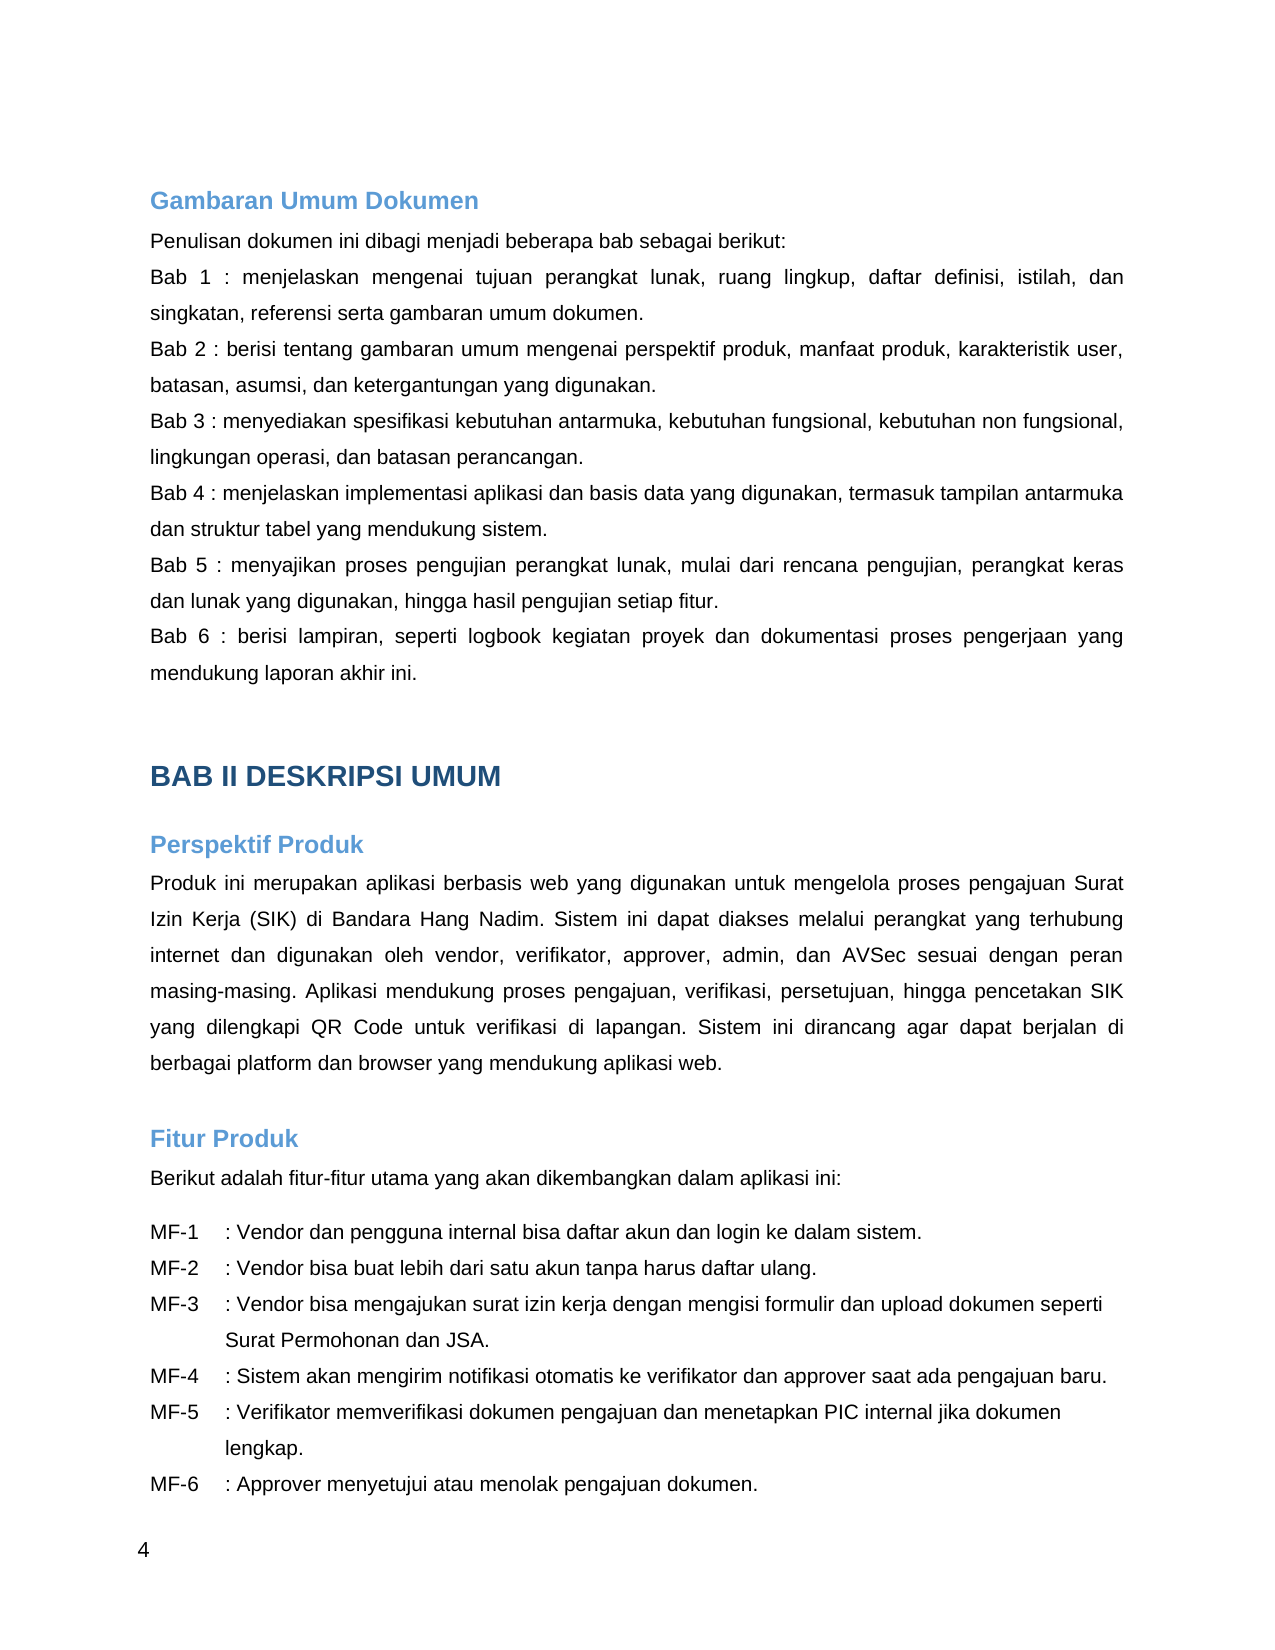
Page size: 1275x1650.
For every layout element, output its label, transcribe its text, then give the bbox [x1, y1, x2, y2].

text Produk ini merupakan aplikasi berbasis web yang digunakan untuk mengelola proses pengajuan Surat Izin Kerja (SIK) di Bandara Hang Nadim. Sistem ini dapat diakses melalui perangkat yang terhubung internet dan digunakan oleh vendor, verifikator, approver, admin, dan AVSec sesuai dengan peran masing-masing. Aplikasi mendukung proses pengajuan, verifikasi, persetujuan, hingga pencetakan SIK yang dilengkapi QR Code untuk verifikasi di lapangan. Sistem ini dirancang agar dapat berjalan di berbagai platform dan browser yang mendukung aplikasi web. [150, 871, 1125, 1075]
text MF-1 : Vendor dan pengguna internal bisa daftar akun dan login ke dalam sistem. [150, 1220, 1125, 1244]
text MF-4 : Sistem akan mengirim notifikasi otomatis ke verifikator dan approver saat ada pengajuan baru. [150, 1364, 1125, 1388]
text . [150, 1436, 1125, 1460]
text MF-6 : Approver menyetujui atau menolak pengajuan dokumen. [150, 1472, 1125, 1496]
text MF-2 : Vendor bisa buat lebih dari satu akun tanpa harus daftar ulang. [150, 1256, 1125, 1280]
text Bab 6 : berisi lampiran, seperti logbook kegiatan proyek dan dokumentasi proses pengerjaan yang mendukung laporan akhir ini. [150, 624, 1125, 684]
subtitle BAB II Deskripsi umum [150, 759, 1125, 792]
subtitle Gambaran Umum Dokumen [150, 186, 1125, 215]
text Berikut adalah fitur-fitur utama yang akan dikembangkan dalam aplikasi ini: [150, 1165, 1125, 1189]
subtitle Perspektif Produk [150, 830, 1125, 858]
text Bab 5 : menyajikan proses pengujian perangkat lunak, mulai dari rencana pengujian, perangkat keras dan lunak yang digunakan, hingga hasil pengujian setiap fitur. [150, 552, 1125, 612]
subtitle Penulisan dokumen ini dibagi menjadi beberapa bab sebagai berikut: [150, 229, 1125, 253]
text Bab 2 : berisi tentang gambaran umum mengenai perspektif produk, manfaat produk, karakteristik user, batasan, asumsi, dan ketergantungan yang digunakan. [150, 337, 1125, 397]
text MF-5 : Verifikator [150, 1400, 1125, 1424]
text Bab 4 : menjelaskan implementasi aplikasi dan basis data yang digunakan, termasuk tampilan antarmuka dan struktur tabel yang mendukung sistem. [150, 481, 1125, 541]
text Surat Permohonan dan JSA. [150, 1328, 1125, 1352]
text Bab 3 : menyediakan spesifikasi kebutuhan antarmuka, kebutuhan fungsional, kebutuhan non fungsional, lingkungan operasi, dan batasan perancangan. [150, 409, 1125, 469]
text MF-3 : Vendor bisa mengajukan surat izin kerja dengan mengisi formulir dan upload dokumen seperti [150, 1292, 1125, 1316]
text Bab 1 : menjelaskan mengenai tujuan perangkat lunak, ruang lingkup, daftar definisi, istilah, dan singkatan, referensi serta gambaran umum dokumen. [150, 265, 1125, 325]
subtitle Fitur Produk [150, 1124, 1125, 1153]
